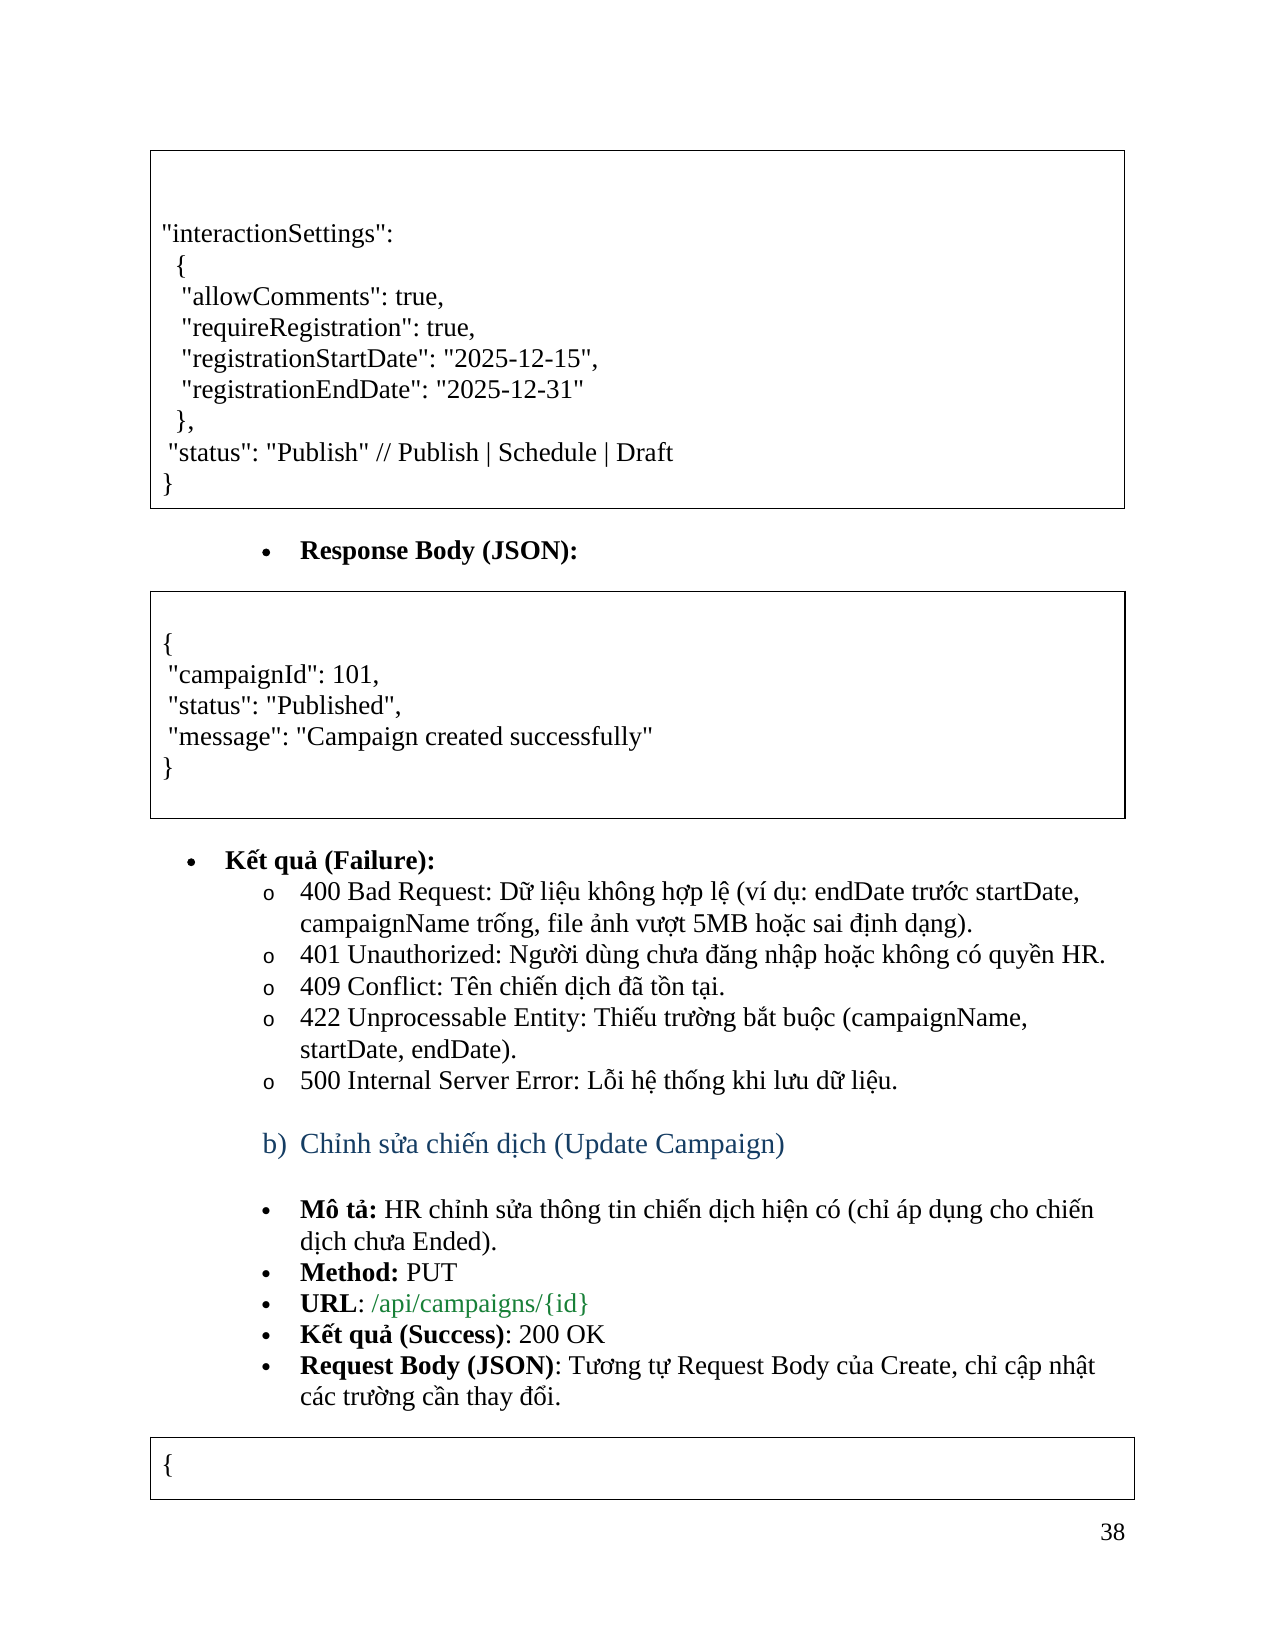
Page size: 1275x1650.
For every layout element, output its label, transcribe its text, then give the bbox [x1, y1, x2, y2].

list Mô tả: HR chỉnh sửa thông tin chiến dịch hiện có (chỉ áp dụng cho chiến dịch chưa Ended). [262, 1194, 1125, 1256]
list Kết quả (Success): 200 OK [262, 1318, 1125, 1349]
table_header { "campaignId": 101, "status": "Published", "message": "Campaign created successfully" } [151, 592, 1124, 818]
list Response Body (JSON): [262, 534, 1125, 566]
list 422 Unprocessable Entity: Thiếu trường bắt buộc (campaignName, startDate, endDate). [262, 1001, 1125, 1064]
list Request Body (JSON): Tương tự Request Body của Create, chỉ cập nhật các trường cần thay đổi. [262, 1349, 1125, 1412]
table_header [151, 151, 1124, 508]
list 409 Conflict: Tên chiến dịch đã tồn tại. [262, 969, 1125, 1001]
list Chỉnh sửa chiến dịch (Update Campaign) [262, 1127, 1125, 1160]
list 500 Internal Server Error: Lỗi hệ thống khi lưu dữ liệu. [262, 1064, 1125, 1095]
list URL: /api/campaigns/{id} [262, 1287, 1125, 1318]
list 400 Bad Request: Dữ liệu không hợp lệ (ví dụ: endDate trước startDate, campaignName trống, file ảnh vượt 5MB hoặc sai định dạng). [262, 875, 1125, 938]
list 401 Unauthorized: Người dùng chưa đăng nhập hoặc không có quyền HR. [262, 938, 1125, 969]
list Method: PUT [262, 1256, 1125, 1287]
list Kết quả (Failure): [187, 844, 1125, 875]
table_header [151, 1438, 1134, 1499]
